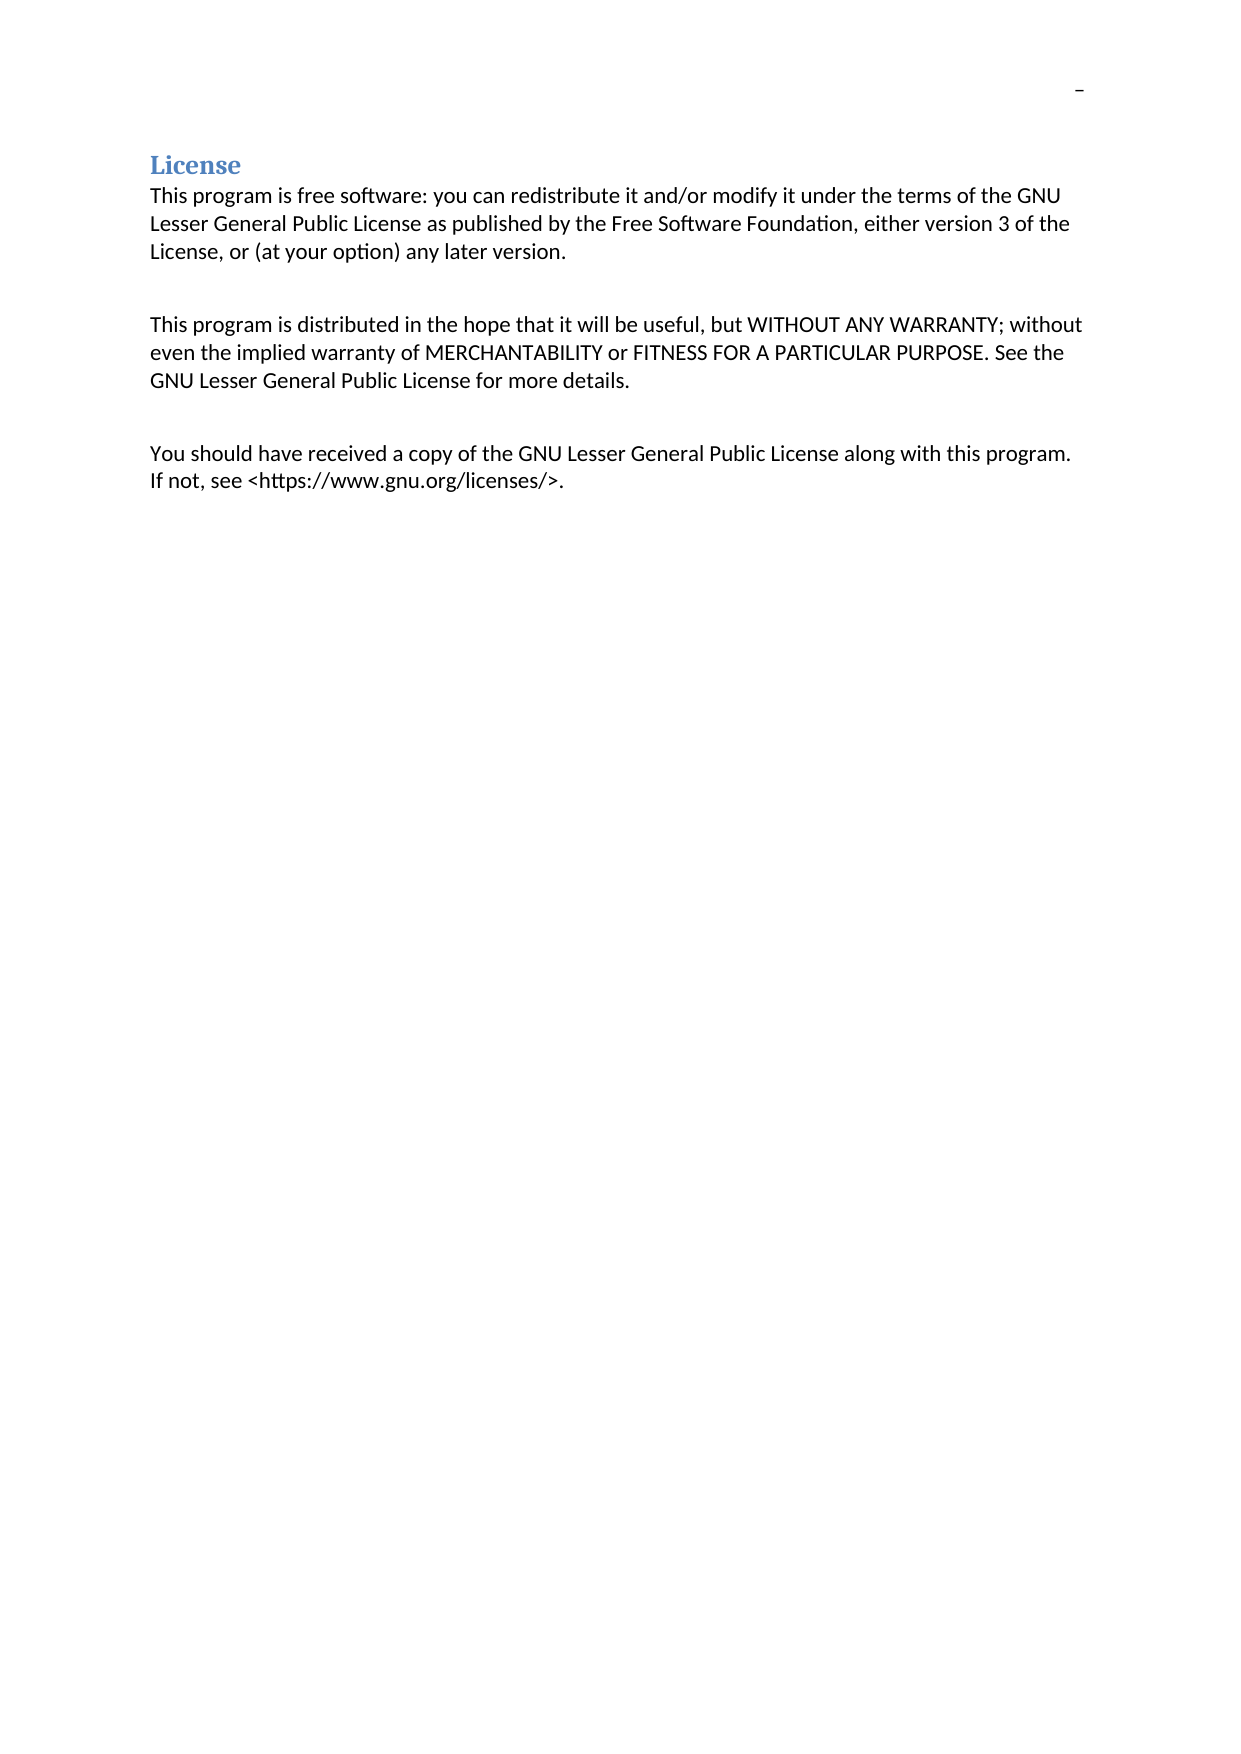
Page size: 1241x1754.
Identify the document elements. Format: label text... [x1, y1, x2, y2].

text You should have received a copy of the GNU Lesser General Public License along with this program. If not, see <https://www.gnu.org/licenses/>. [150, 439, 1090, 495]
subtitle License [150, 150, 1090, 181]
text This program is free software: you can redistribute it and/or modify it under the terms of the GNU Lesser General Public License as published by the Free Software Foundation, either version 3 of the License, or (at your option) any later version. [150, 181, 1090, 265]
text This program is distributed in the hope that it will be useful, but WITHOUT ANY WARRANTY; without even the implied warranty of MERCHANTABILITY or FITNESS FOR A PARTICULAR PURPOSE. See the GNU Lesser General Public License for more details. [150, 310, 1090, 394]
